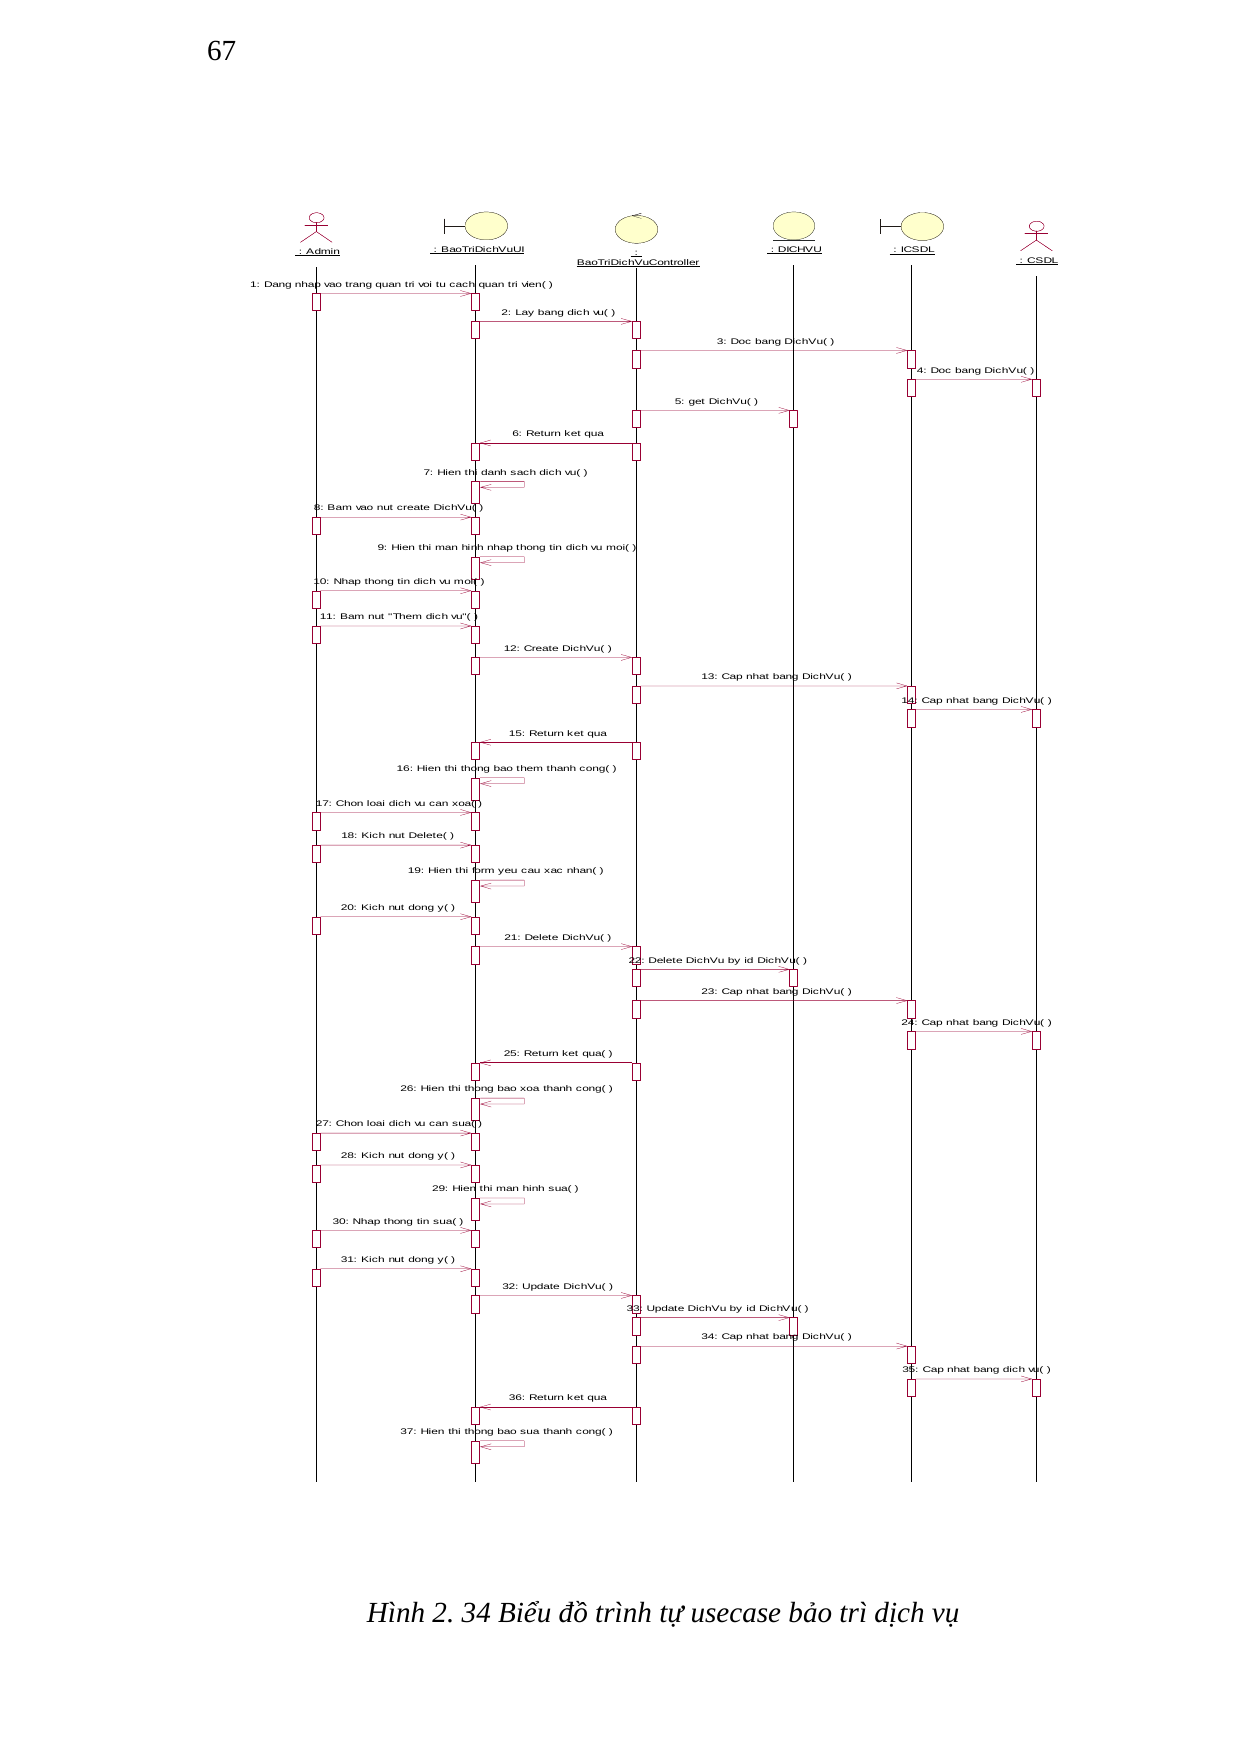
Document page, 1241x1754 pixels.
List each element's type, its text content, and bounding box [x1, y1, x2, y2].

text Hình 2. 34 Biểu đồ trình tự usecase bảo trì dịch vụ [207, 1595, 1122, 1629]
